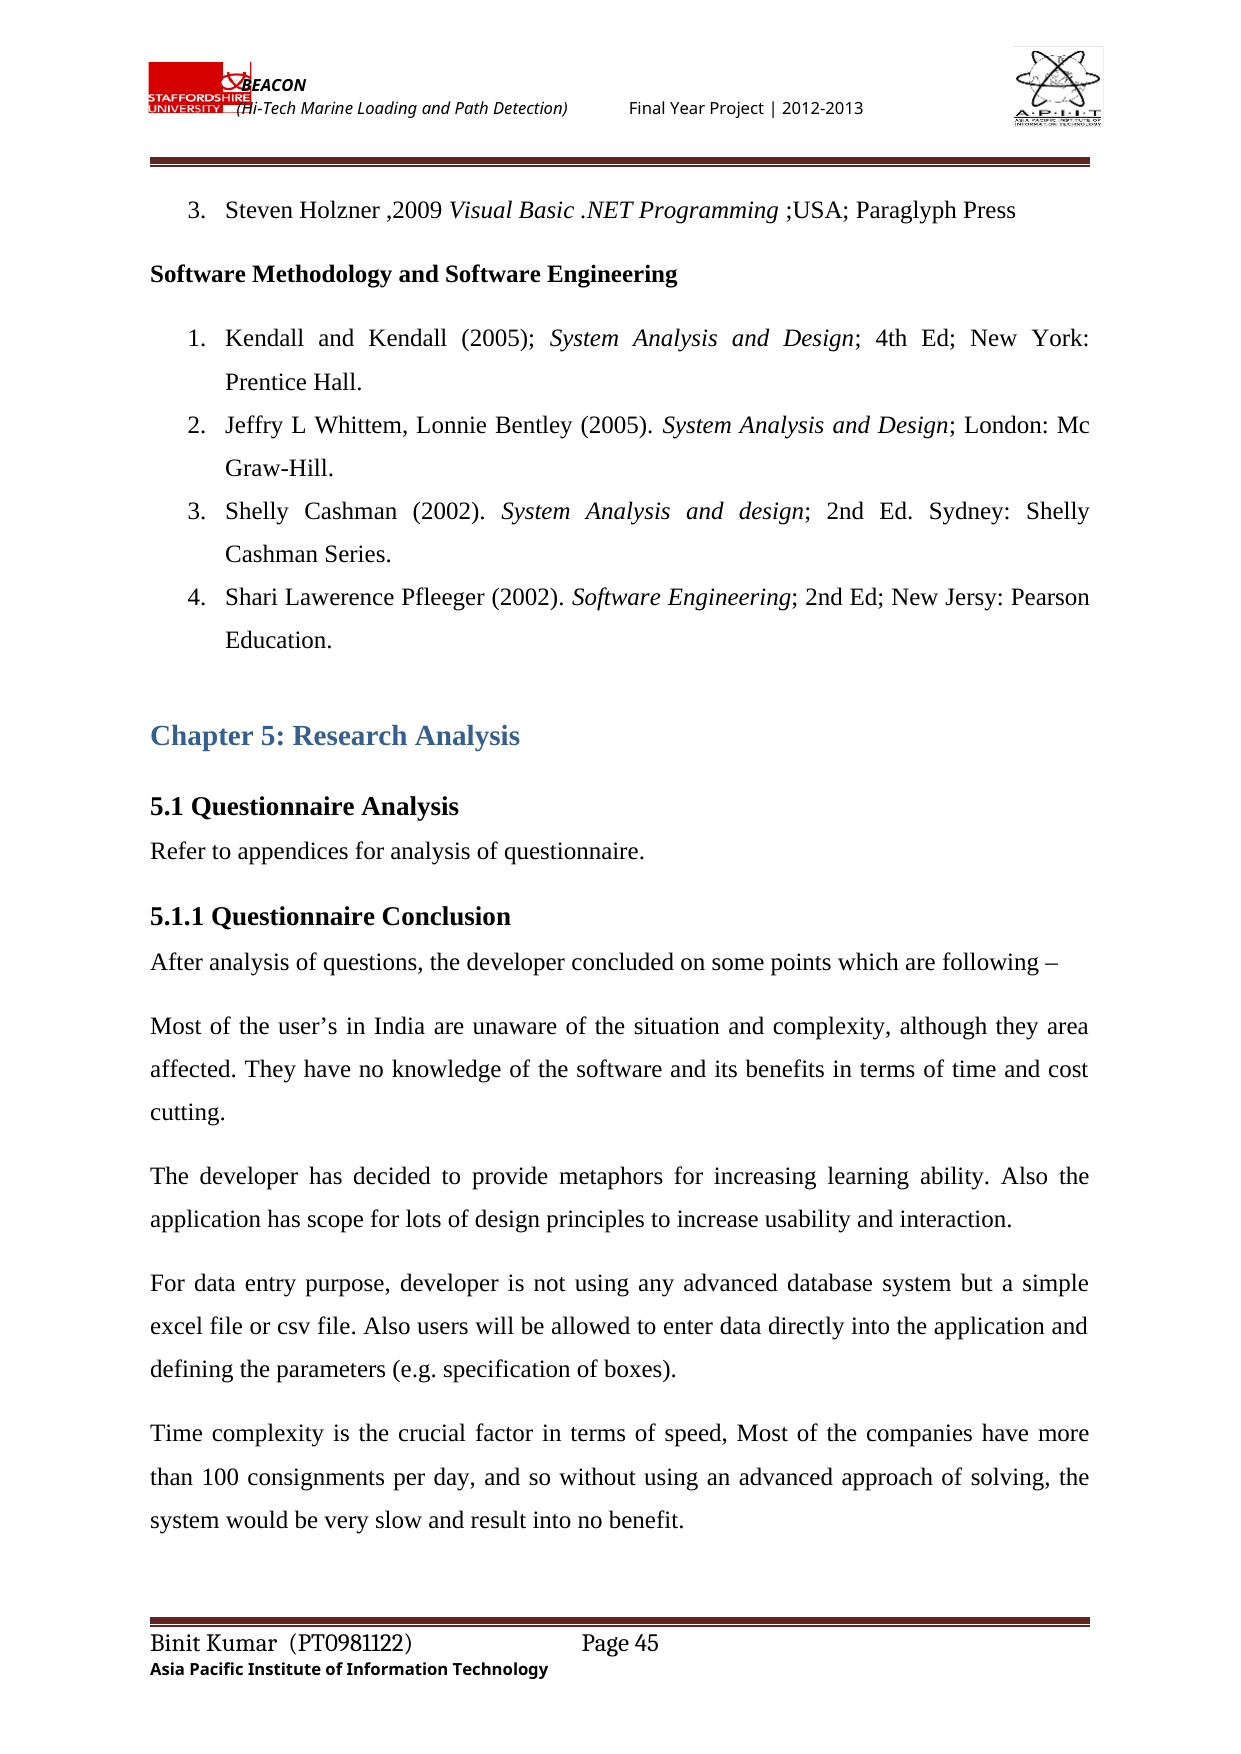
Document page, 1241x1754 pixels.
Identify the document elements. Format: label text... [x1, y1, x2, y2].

text Most of the user’s in India are unaware of the situation and complexity, although they area affected. They have no knowledge of the software and its benefits in terms of time and cost cutting. [150, 1011, 1090, 1126]
subtitle 5.1.1 Questionnaire Conclusion [150, 900, 1090, 931]
text The developer has decided to provide metaphors for increasing learning ability. Also the application has scope for lots of design principles to increase usability and interaction. [150, 1161, 1090, 1233]
picture [148, 62, 252, 113]
list Steven Holzner ,2009 Visual Basic .NET Programming ;USA; Paraglyph Press [187, 196, 1090, 224]
list Shelly Cashman (2002). System Analysis and design; 2nd Ed. Sydney: Shelly Cashman Series. [187, 496, 1090, 568]
subtitle 5.1 Questionnaire Analysis [150, 790, 1090, 821]
text Software Methodology and Software Engineering [150, 259, 1090, 288]
list Jeffry L Whittem, Lonnie Bentley (2005). System Analysis and Design; London: Mc Graw-Hill. [187, 410, 1090, 482]
text Refer to appendices for analysis of questionnaire. [150, 836, 1090, 865]
text After analysis of questions, the developer concluded on some points which are following – [150, 947, 1090, 976]
text Time complexity is the crucial factor in terms of speed, Most of the companies have more than 100 consignments per day, and so without using an advanced approach of solving, the system would be very slow and result into no benefit. [150, 1418, 1090, 1533]
text For data entry purpose, developer is not using any advanced database system but a simple excel file or csv file. Also users will be allowed to enter data directly into the application and defining the parameters (e.g. specification of boxes). [150, 1268, 1090, 1383]
picture [1012, 46, 1104, 127]
list Shari Lawerence Pfleeger (2002). Software Engineering; 2nd Ed; New Jersy: Pearson Education. [187, 582, 1090, 654]
list Kendall and Kendall (2005); System Analysis and Design; 4th Ed; New York: Prentice Hall. [187, 323, 1090, 395]
subtitle Chapter 5: Research Analysis [150, 718, 1090, 752]
